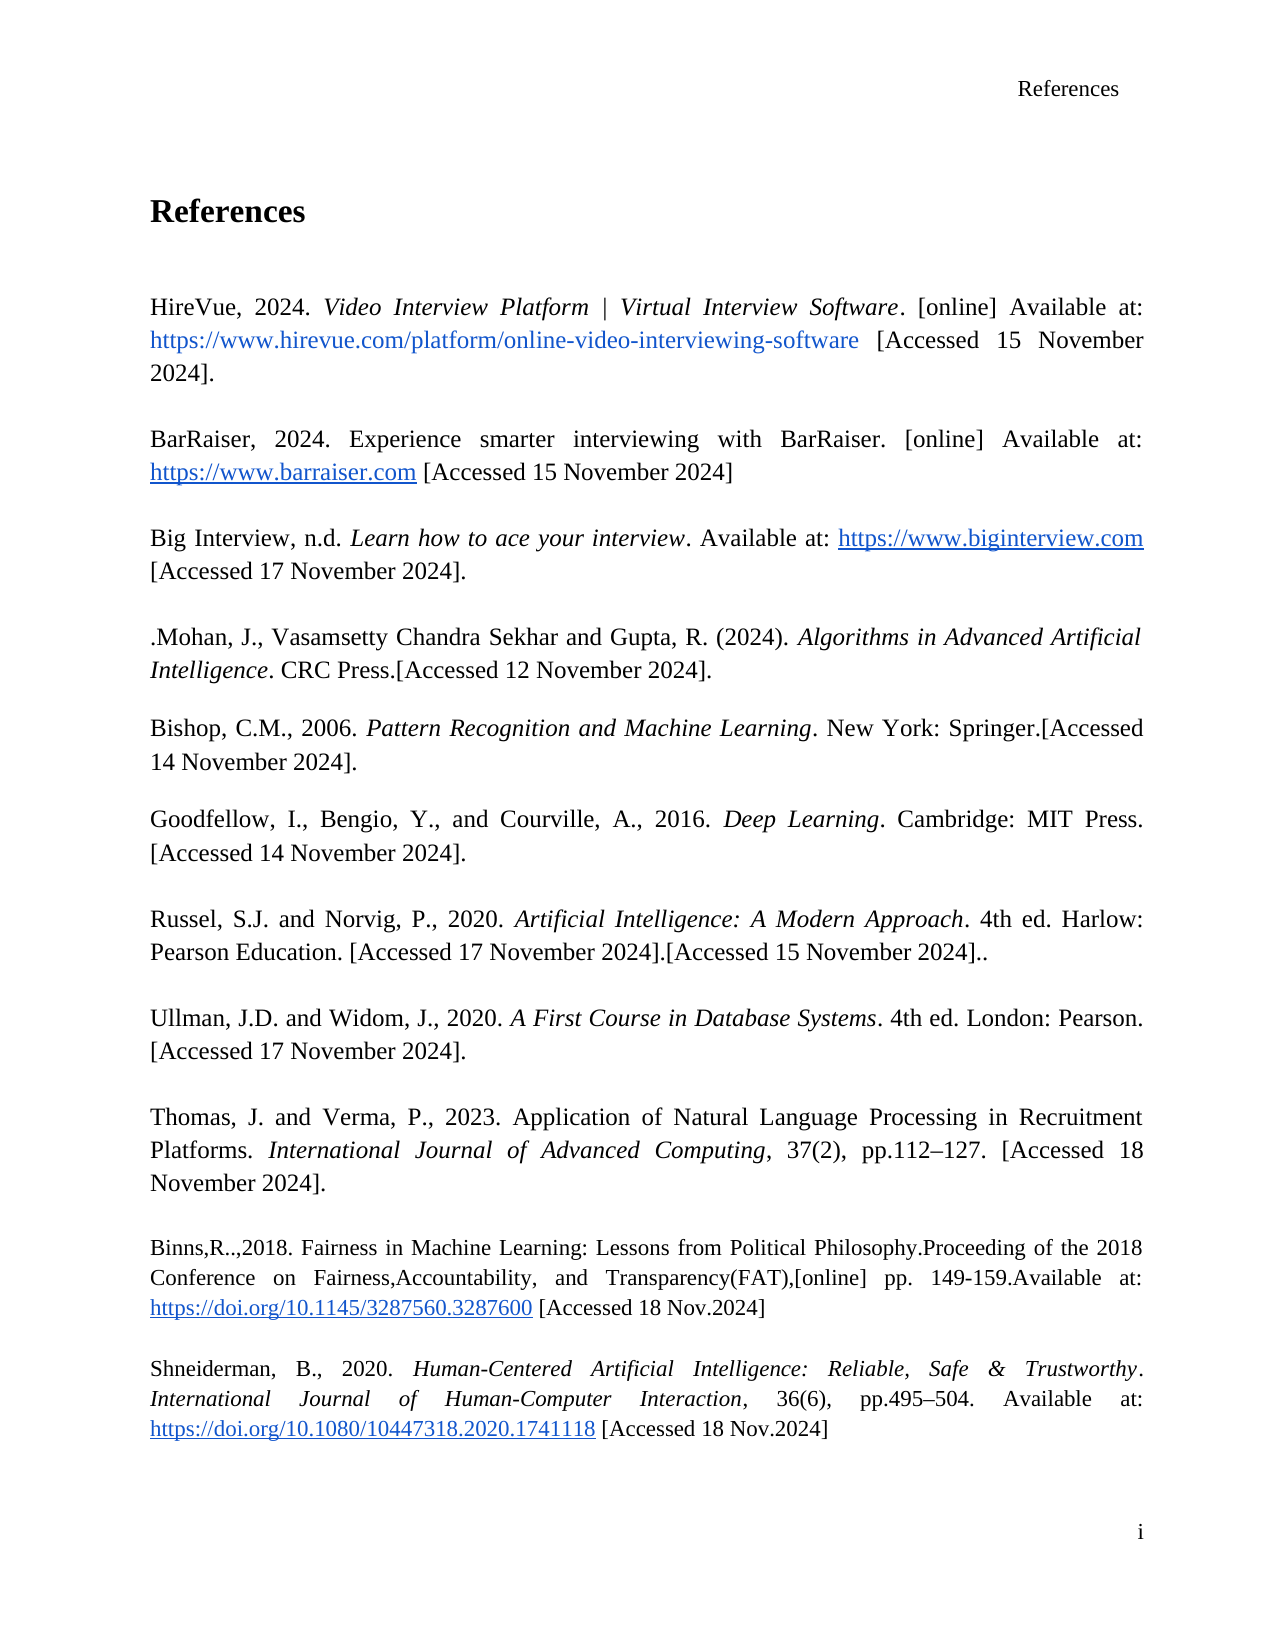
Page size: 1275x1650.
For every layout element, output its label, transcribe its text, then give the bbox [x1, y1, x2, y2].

text Shneiderman, B., 2020. Human-Centered Artificial Intelligence: Reliable, Safe & Trustworthy. International Journal of Human-Computer Interaction, 36(6), pp.495–504. Available at: https://doi.org/10.1080/10447318.2020.1741118 [Accessed 18 Nov.2024] [150, 1355, 1144, 1441]
text Big Interview, n.d. Learn how to ace your interview. Available at: https://www.biginterview.com [Accessed 17 November 2024]. [150, 523, 1144, 585]
text Russel, S.J. and Norvig, P., 2020. Artificial Intelligence: A Modern Approach. 4th ed. Harlow: Pearson Education. [Accessed 17 November 2024].[Accessed 15 November 2024].. [150, 904, 1144, 965]
text BarRaiser, 2024. Experience smarter interviewing with BarRaiser. [online] Available at: https://www.barraiser.com [Accessed 15 November 2024] [150, 424, 1144, 486]
text Goodfellow, I., Bengio, Y., and Courville, A., 2016. Deep Learning. Cambridge: MIT Press.[Accessed 14 November 2024]. [150, 804, 1144, 866]
subtitle References [150, 192, 1144, 230]
text HireVue, 2024. Video Interview Platform | Virtual Interview Software. [online] Available at: https://www.hirevue.com/platform/online-video-interviewing-software [Accessed 15 November 2024]. [150, 292, 1144, 387]
text Ullman, J.D. and Widom, J., 2020. A First Course in Database Systems. 4th ed. London: Pearson. [Accessed 17 November 2024]. [150, 1003, 1144, 1064]
text ‌Bishop, C.M., 2006. Pattern Recognition and Machine Learning. New York: Springer.[Accessed 14 November 2024]. [150, 713, 1144, 775]
text Thomas, J. and Verma, P., 2023. Application of Natural Language Processing in Recruitment Platforms. International Journal of Advanced Computing, 37(2), pp.112–127. [Accessed 18 November 2024]. [150, 1102, 1144, 1197]
text .Mohan, J., Vasamsetty Chandra Sekhar and Gupta, R. (2024). Algorithms in Advanced Artificial Intelligence. CRC Press.[Accessed 12 November 2024]. [150, 622, 1144, 684]
text Binns,R..,2018. Fairness in Machine Learning: Lessons from Political Philosophy.Proceeding of the 2018 Conference on Fairness,Accountability, and Transparency(FAT),[online] pp. 149-159.Available at: https://doi.org/10.1145/3287560.3287600 [Accessed 18 Nov.2024] [150, 1234, 1144, 1321]
